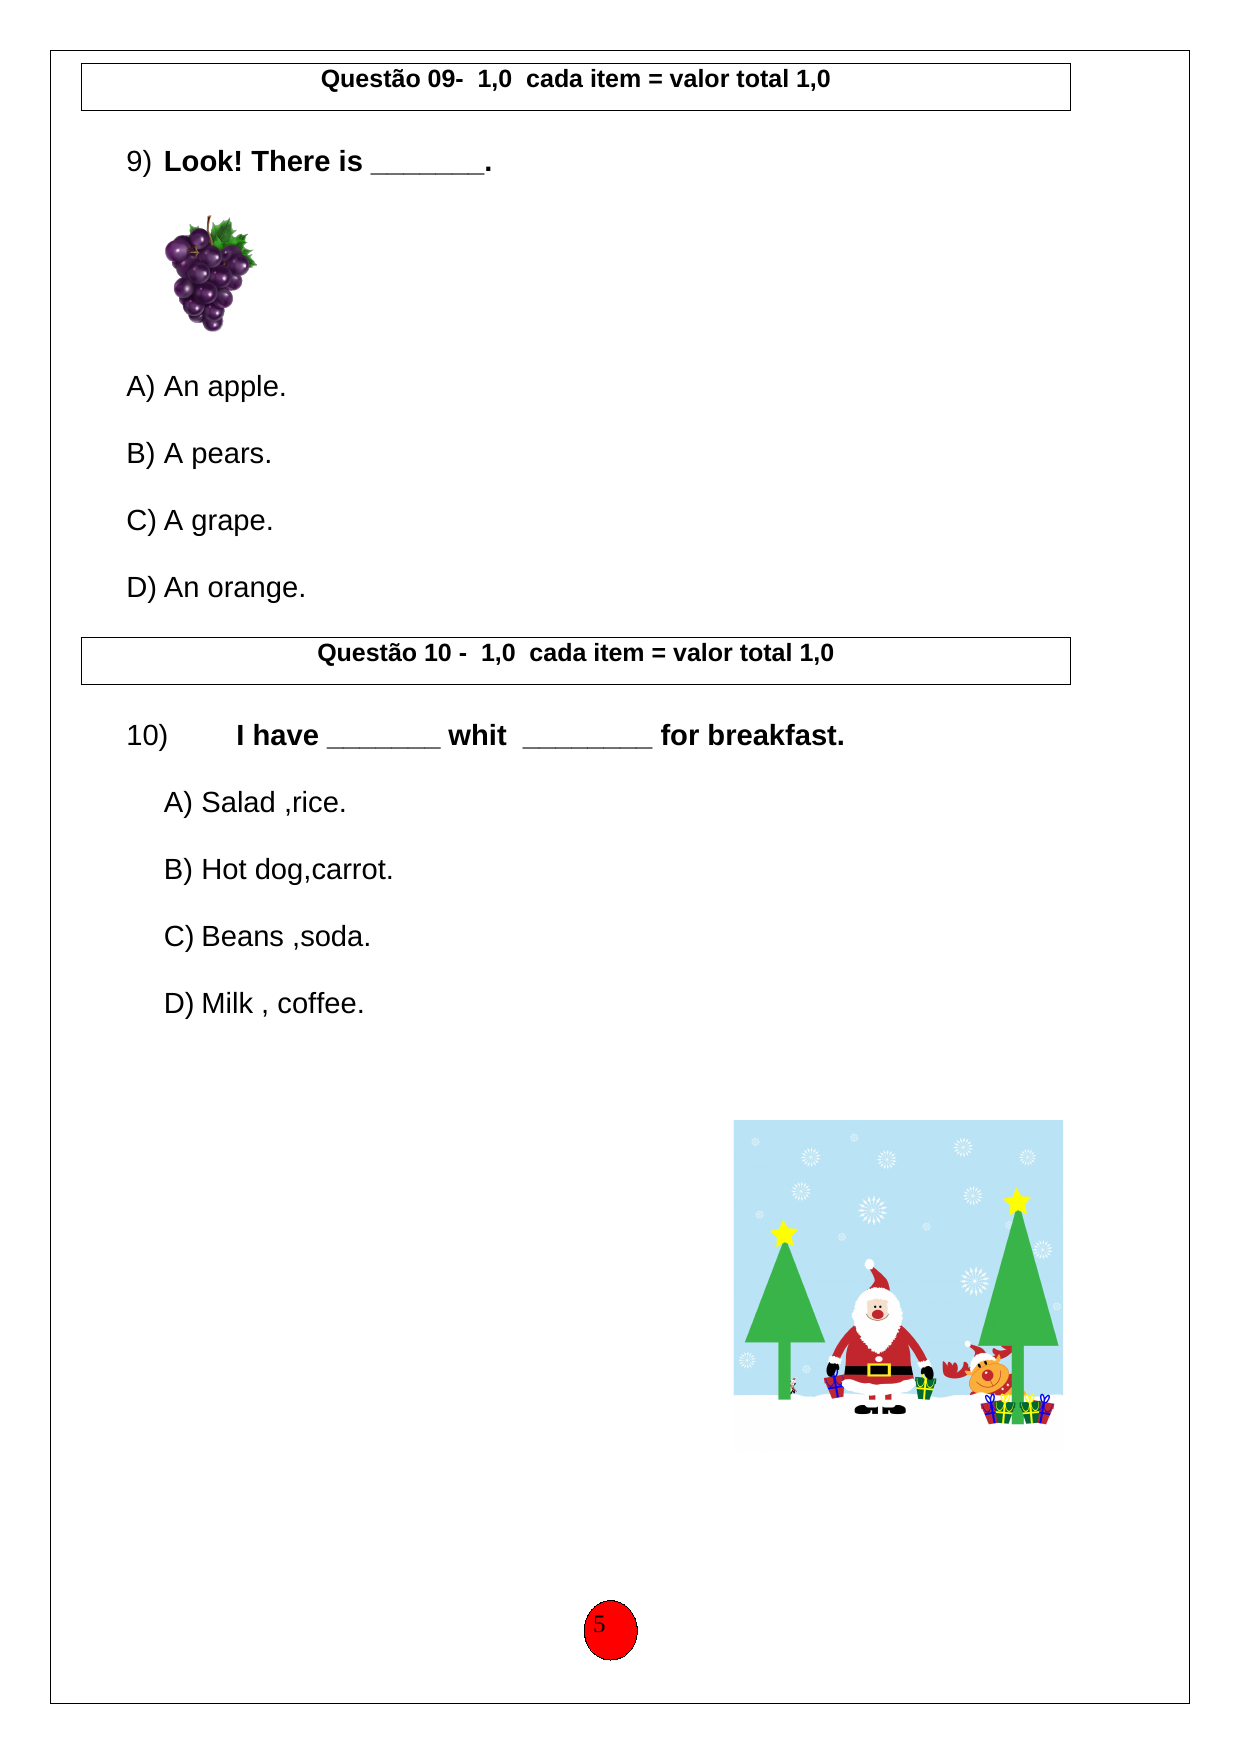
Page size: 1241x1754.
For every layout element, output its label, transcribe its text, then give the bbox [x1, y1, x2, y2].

list A grape. [126, 503, 1063, 536]
list I have _______ whit ________ for breakfast. [126, 718, 1063, 752]
list A pears. [126, 436, 1063, 469]
picture [733, 1120, 1064, 1451]
picture [161, 211, 260, 336]
list An orange. [126, 570, 1063, 603]
table_header Questão 10 - 1,0 cada item = valor total 1,0 [82, 638, 1070, 683]
list Milk , coffee. [164, 986, 1063, 1020]
list Look! There is _______. [126, 144, 1063, 178]
table_header Questão 09- 1,0 cada item = valor total 1,0 [82, 64, 1070, 109]
list An apple. [126, 369, 1063, 402]
list Beans ,soda. [164, 919, 1063, 953]
list Hot dog,carrot. [164, 852, 1063, 886]
list Salad ,rice. [164, 785, 1063, 819]
